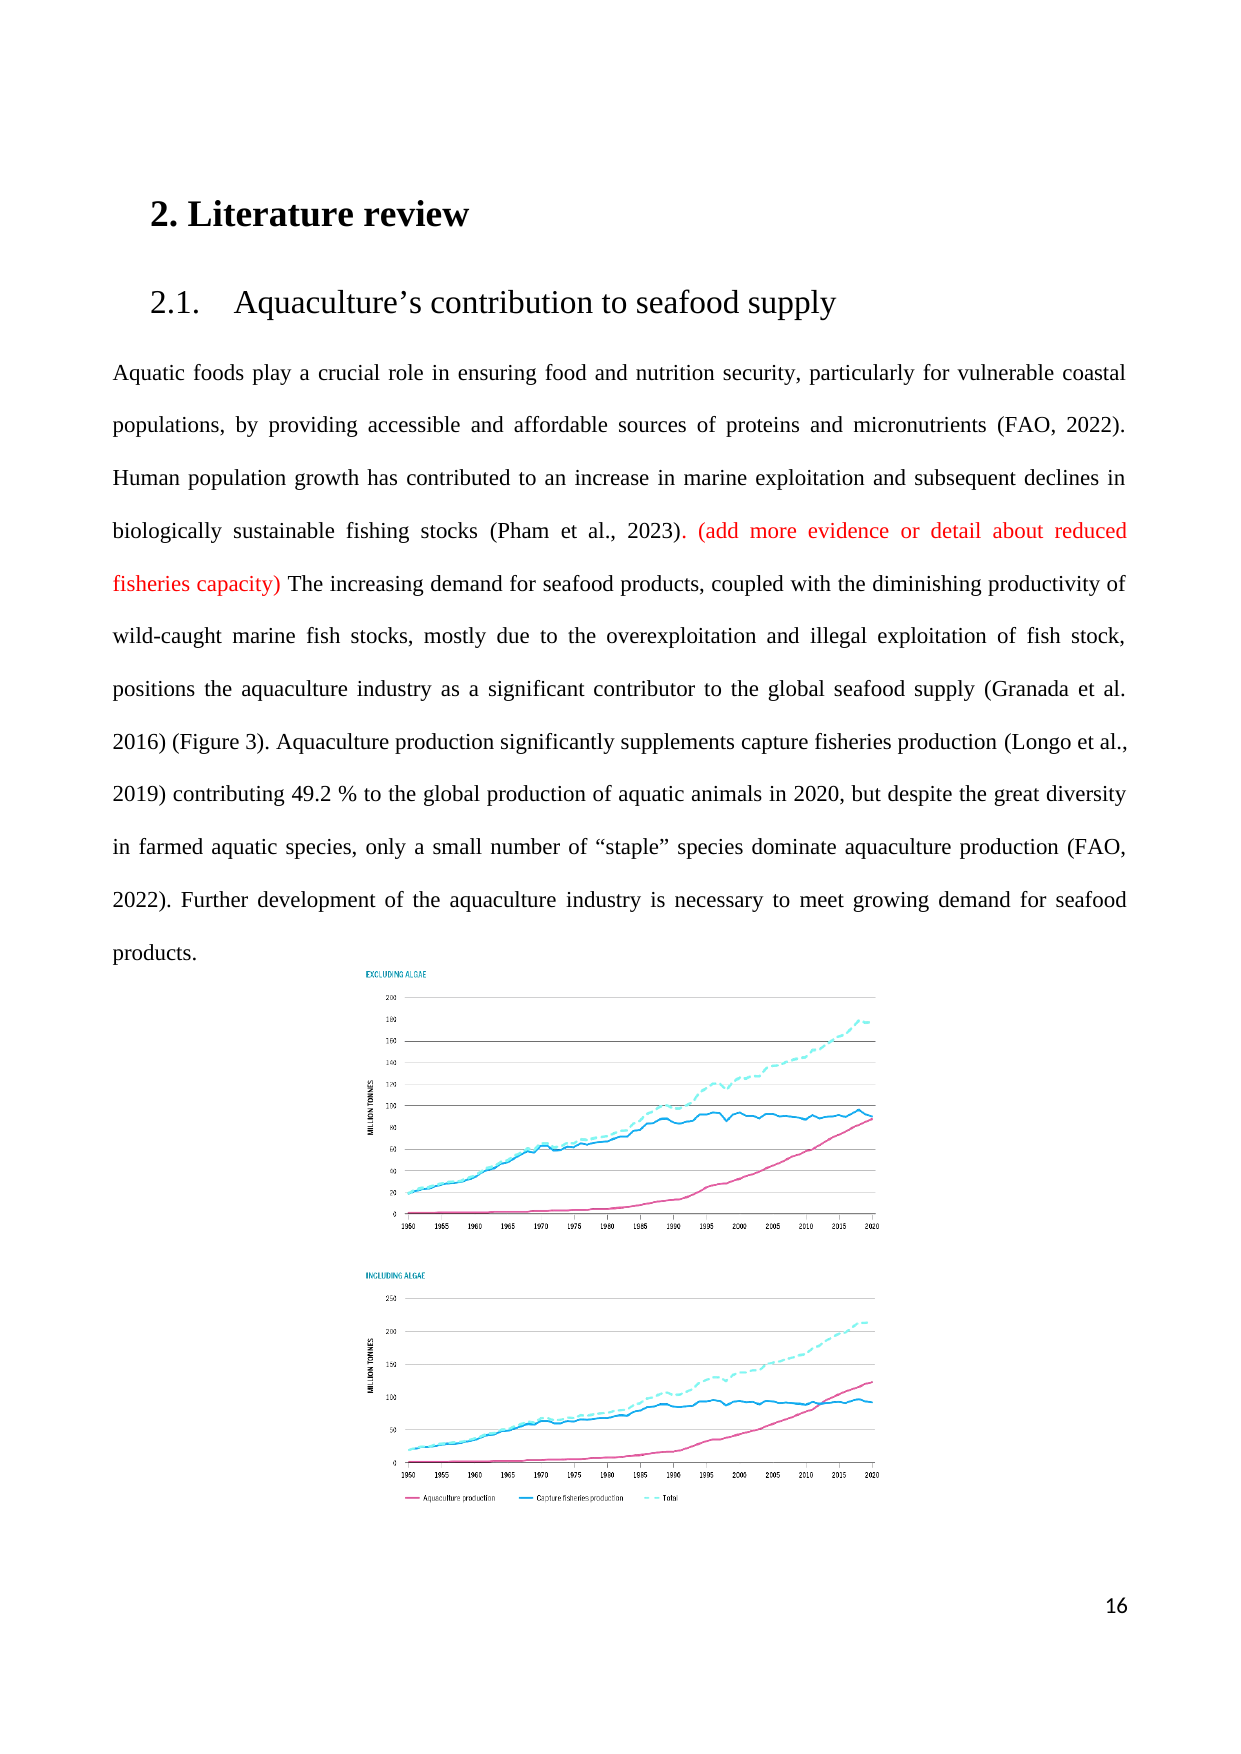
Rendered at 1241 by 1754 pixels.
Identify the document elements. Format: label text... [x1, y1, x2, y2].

subtitle Aquaculture’s contribution to seafood supply [150, 282, 1128, 320]
subtitle Literature review [150, 192, 1128, 235]
picture [366, 971, 879, 1543]
text Aquatic foods play a crucial role in ensuring food and nutrition security, particularly for vulnerable coastal populations, by providing accessible and affordable sources of proteins and micronutrients (FAO, 2022). Human population growth has contributed to an increase in marine exploitation and subsequent declines in biologically sustainable fishing stocks . (add more evidence or detail about reduced fisheries capacity) The increasing demand for seafood products, coupled with the diminishing productivity of wild-caught marine fish stocks, mostly due to the overexploitation and illegal exploitation of fish stock, positions the aquaculture industry as a significant contributor to the global seafood supply (Granada et al. 2016) (Figure 3). Aquaculture production significantly supplements capture fisheries production contributing 49.2 % to the global production of aquatic animals in 2020, but despite the great diversity in farmed aquatic species, only a small number of “staple” species dominate aquaculture production (FAO, 2022). Further development of the aquaculture industry is necessary to meet growing demand for seafood products. [112, 359, 1128, 965]
